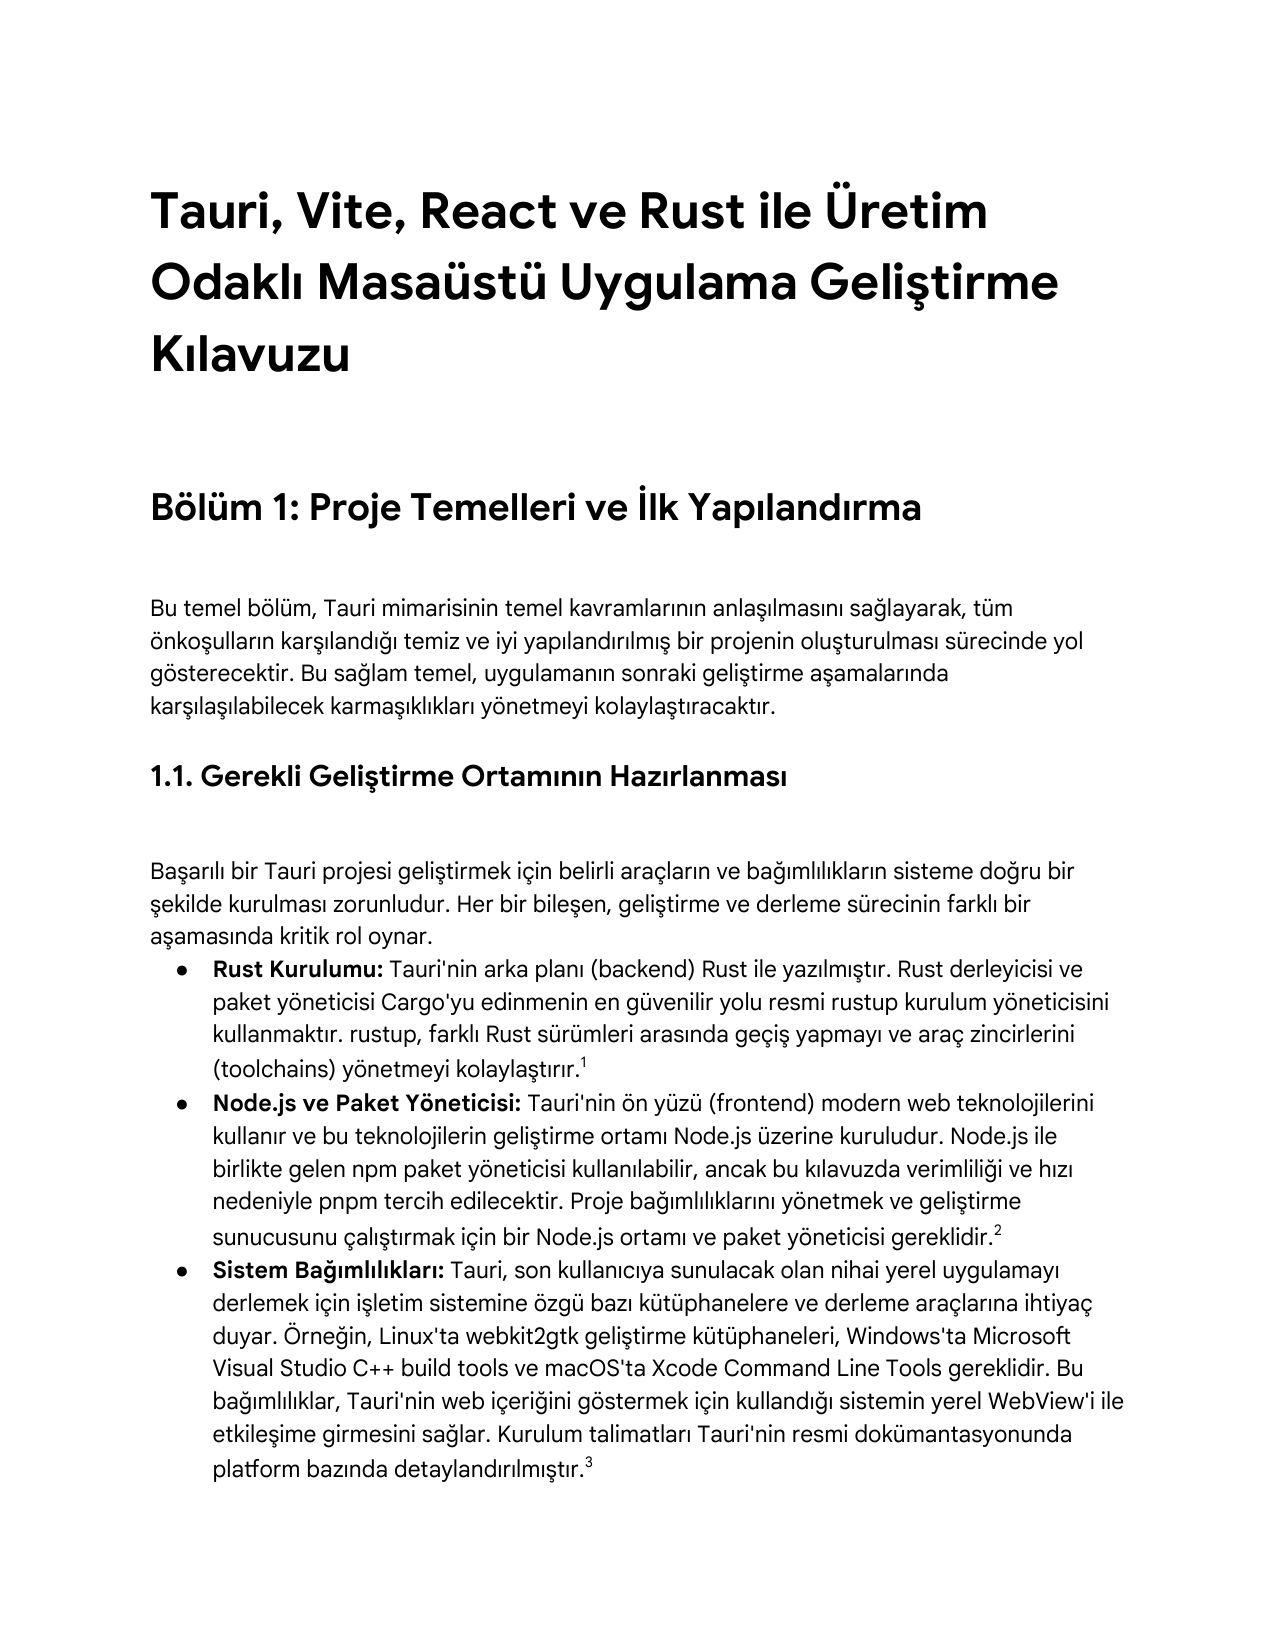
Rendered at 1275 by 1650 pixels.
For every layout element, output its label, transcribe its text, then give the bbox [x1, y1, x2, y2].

subtitle Tauri, Vite, React ve Rust ile Üretim Odaklı Masaüstü Uygulama Geliştirme Kılavuzu [150, 180, 1125, 385]
list Node.js ve Paket Yöneticisi: Tauri'nin ön yüzü (frontend) modern web teknolojilerini kullanır ve bu teknolojilerin geliştirme ortamı Node.js üzerine kuruludur. Node.js ile birlikte gelen npm paket yöneticisi kullanılabilir, ancak bu kılavuzda verimliliği ve hızı nedeniyle pnpm tercih edilecektir. Proje bağımlılıklarını yönetmek ve geliştirme sunucusunu çalıştırmak için bir Node.js ortamı ve paket yöneticisi gereklidir.2 [175, 1089, 1125, 1252]
subtitle Bölüm 1: Proje Temelleri ve İlk Yapılandırma [150, 484, 1125, 531]
list Rust Kurulumu: Tauri'nin arka planı (backend) Rust ile yazılmıştır. Rust derleyicisi ve paket yöneticisi Cargo'yu edinmenin en güvenilir yolu resmi rustup kurulum yöneticisini kullanmaktır. rustup, farklı Rust sürümleri arasında geçiş yapmayı ve araç zincirlerini (toolchains) yönetmeyi kolaylaştırır.1 [175, 955, 1125, 1085]
text Bu temel bölüm, Tauri mimarisinin temel kavramlarının anlaşılmasını sağlayarak, tüm önkoşulların karşılandığı temiz ve iyi yapılandırılmış bir projenin oluşturulması sürecinde yol gösterecektir. Bu sağlam temel, uygulamanın sonraki geliştirme aşamalarında karşılaşılabilecek karmaşıklıkları yönetmeyi kolaylaştıracaktır. [150, 594, 1125, 721]
text Başarılı bir Tauri projesi geliştirmek için belirli araçların ve bağımlılıkların sisteme doğru bir şekilde kurulması zorunludur. Her bir bileşen, geliştirme ve derleme sürecinin farklı bir aşamasında kritik rol oynar. [150, 857, 1125, 951]
subtitle 1.1. Gerekli Geliştirme Ortamının Hazırlanması [150, 758, 1125, 794]
list Sistem Bağımlılıkları: Tauri, son kullanıcıya sunulacak olan nihai yerel uygulamayı derlemek için işletim sistemine özgü bazı kütüphanelere ve derleme araçlarına ihtiyaç duyar. Örneğin, Linux'ta webkit2gtk geliştirme kütüphaneleri, Windows'ta Microsoft Visual Studio C++ build tools ve macOS'ta Xcode Command Line Tools gereklidir. Bu bağımlılıklar, Tauri'nin web içeriğini göstermek için kullandığı sistemin yerel WebView'i ile etkileşime girmesini sağlar. Kurulum talimatları Tauri'nin resmi dokümantasyonunda platform bazında detaylandırılmıştır.3 [175, 1256, 1125, 1484]
